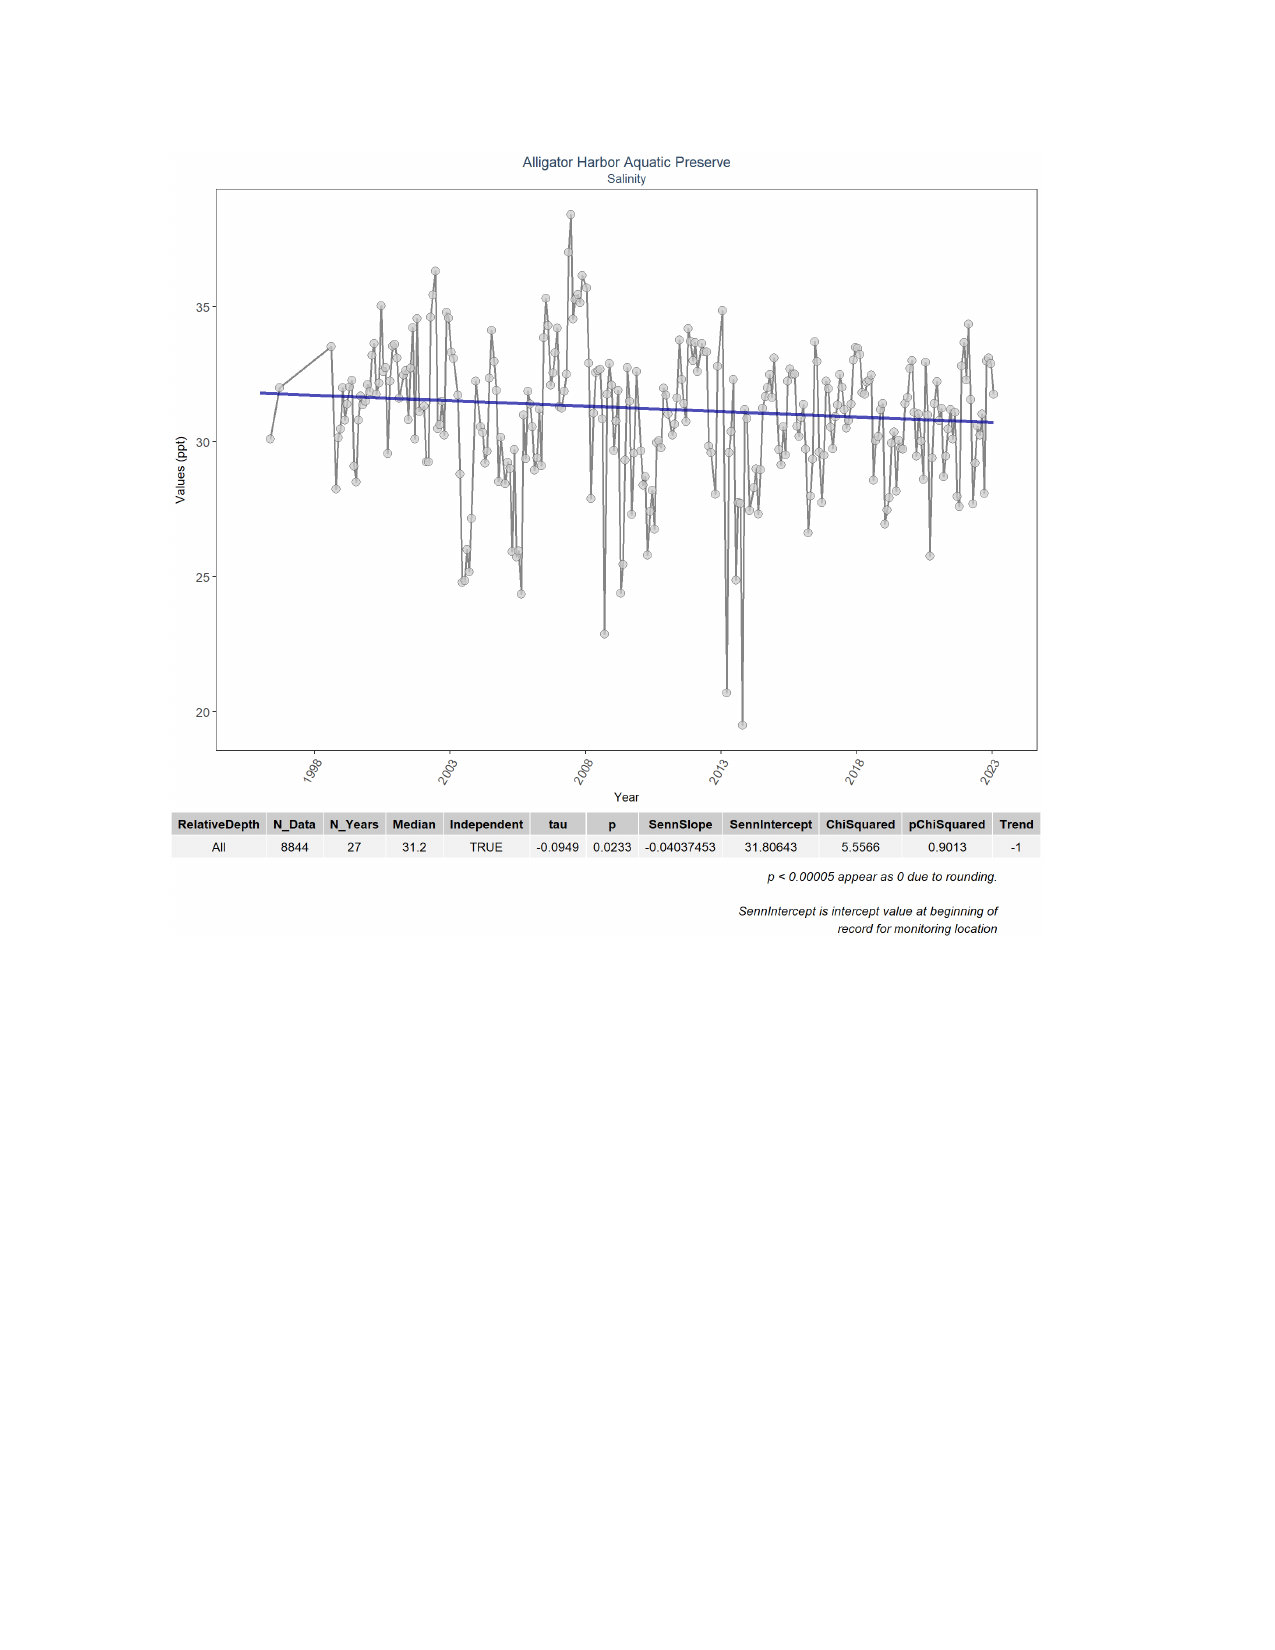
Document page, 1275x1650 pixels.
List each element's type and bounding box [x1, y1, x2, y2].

picture [168, 150, 1044, 938]
